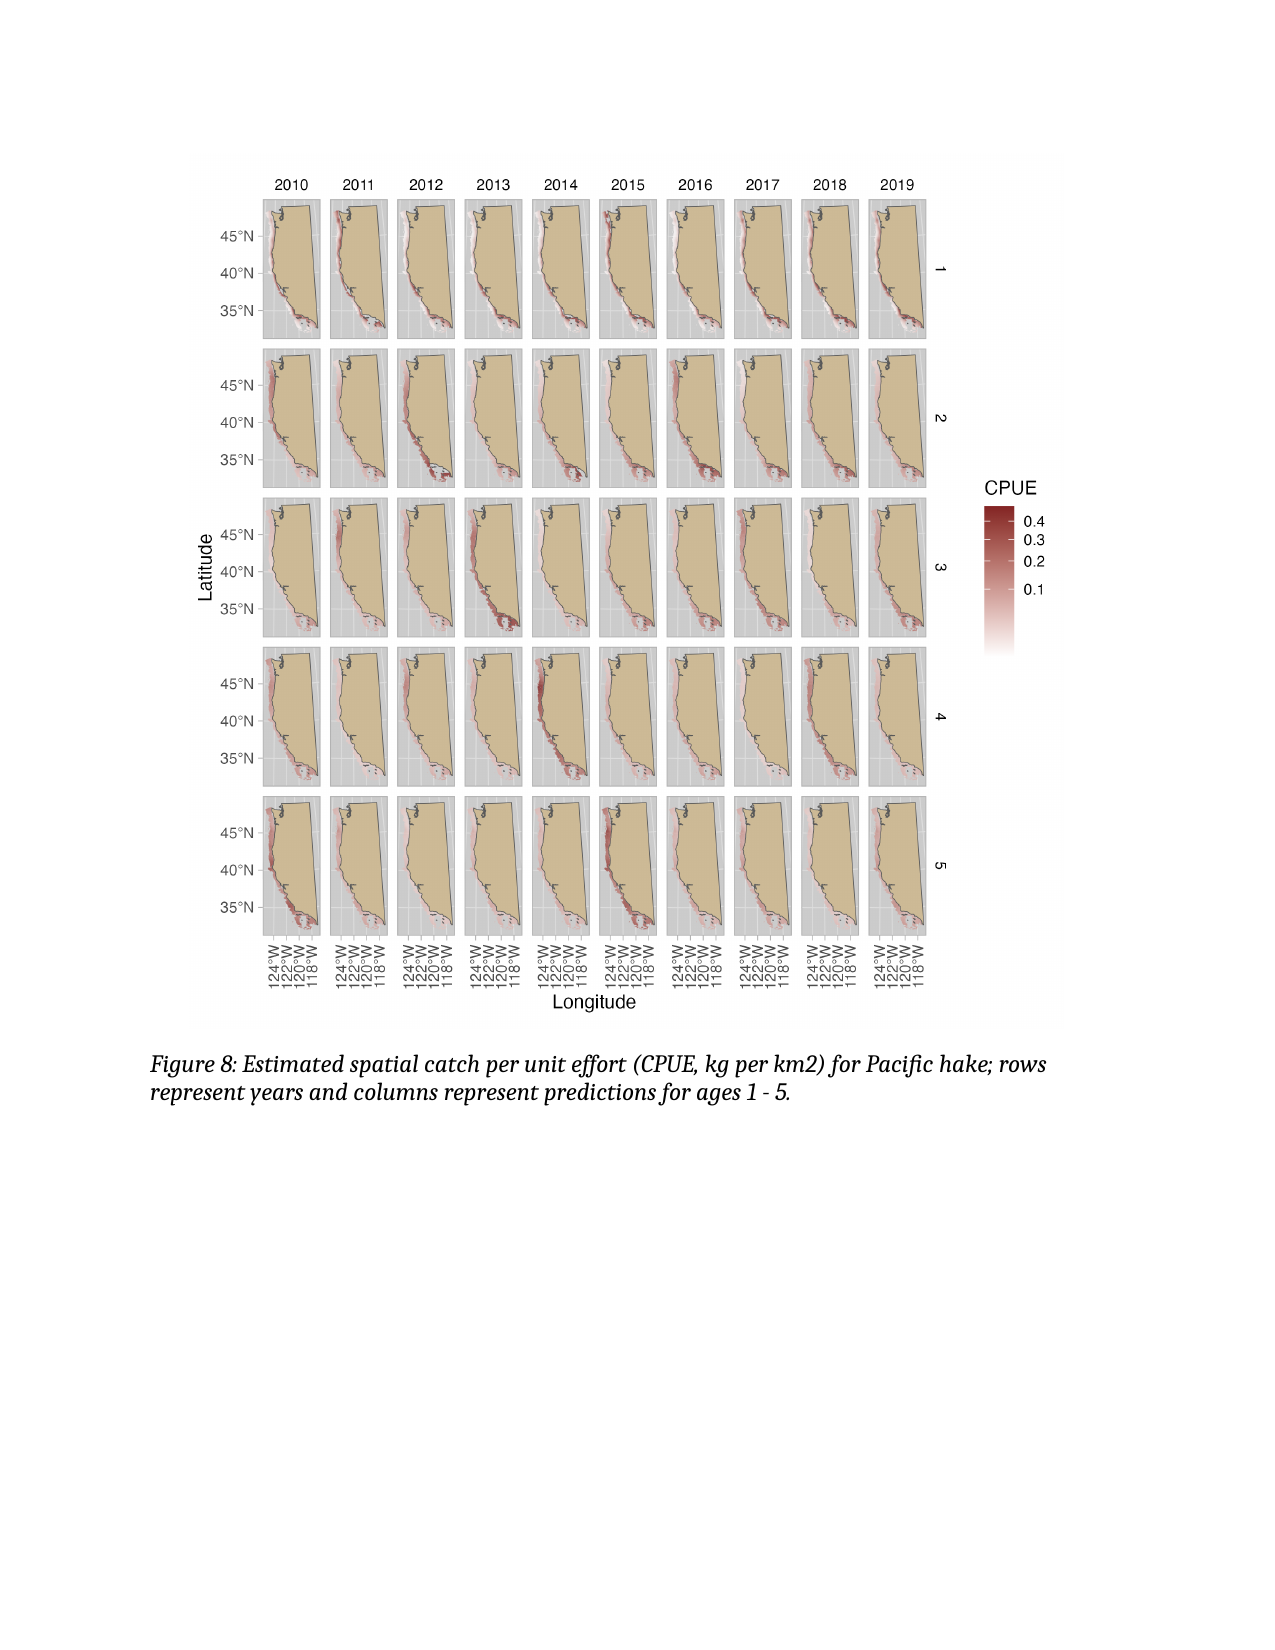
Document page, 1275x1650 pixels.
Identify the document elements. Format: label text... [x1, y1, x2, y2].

table_header Figure 8: Estimated spatial catch per unit effort (CPUE, kg per km2) for Pacific hake; rows represent years and columns represent predictions for ages 1 - 5. [139, 150, 1114, 1119]
picture [188, 153, 1064, 1029]
